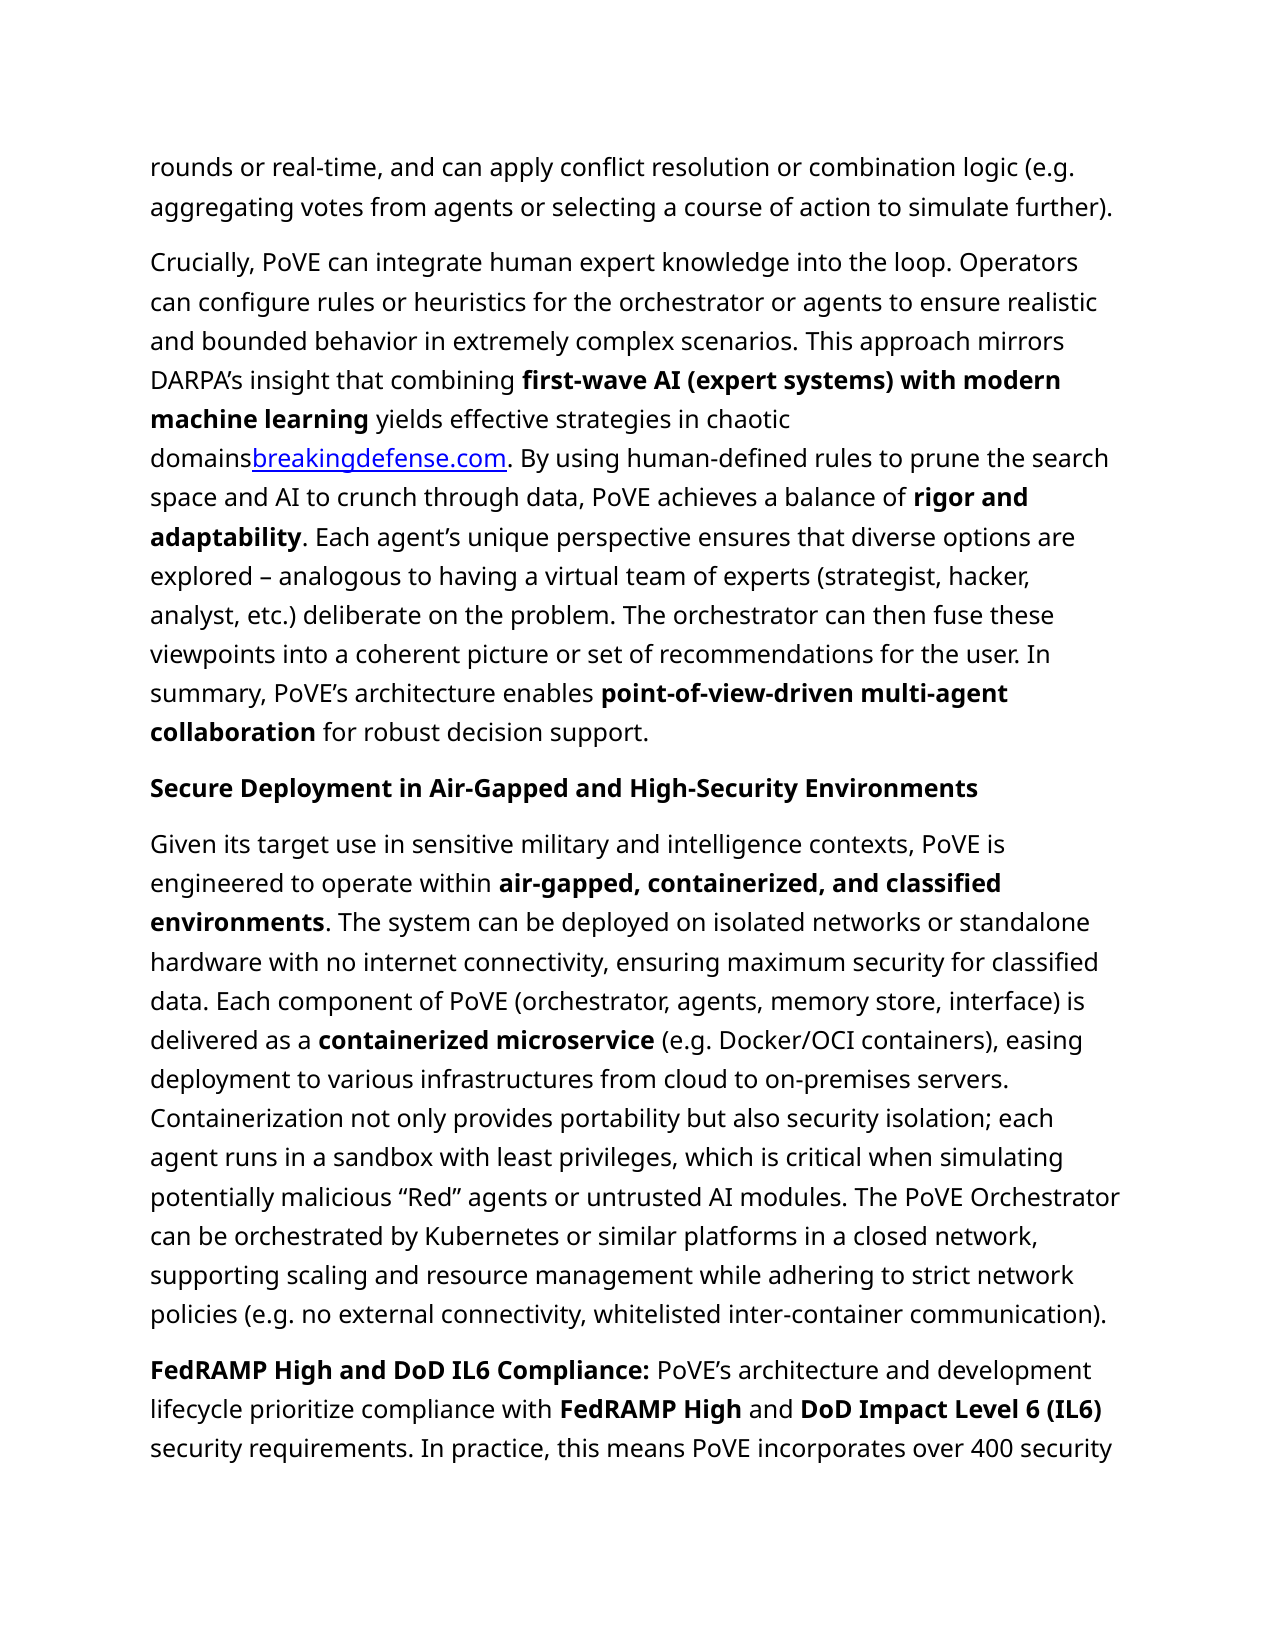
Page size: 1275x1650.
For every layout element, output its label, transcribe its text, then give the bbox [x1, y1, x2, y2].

text Crucially, PoVE can integrate human expert knowledge into the loop. Operators can configure rules or heuristics for the orchestrator or agents to ensure realistic and bounded behavior in extremely complex scenarios. This approach mirrors DARPA’s insight that combining first-wave AI (expert systems) with modern machine learning yields effective strategies in chaotic domainsbreakingdefense.com. By using human-defined rules to prune the search space and AI to crunch through data, PoVE achieves a balance of rigor and adaptability. Each agent’s unique perspective ensures that diverse options are explored – analogous to having a virtual team of experts (strategist, hacker, analyst, etc.) deliberate on the problem. The orchestrator can then fuse these viewpoints into a coherent picture or set of recommendations for the user. In summary, PoVE’s architecture enables point-of-view-driven multi-agent collaboration for robust decision support. [150, 245, 1125, 749]
text Given its target use in sensitive military and intelligence contexts, PoVE is engineered to operate within air-gapped, containerized, and classified environments. The system can be deployed on isolated networks or standalone hardware with no internet connectivity, ensuring maximum security for classified data. Each component of PoVE (orchestrator, agents, memory store, interface) is delivered as a containerized microservice (e.g. Docker/OCI containers), easing deployment to various infrastructures from cloud to on-premises servers. Containerization not only provides portability but also security isolation; each agent runs in a sandbox with least privileges, which is critical when simulating potentially malicious “Red” agents or untrusted AI modules. The PoVE Orchestrator can be orchestrated by Kubernetes or similar platforms in a closed network, supporting scaling and resource management while adhering to strict network policies (e.g. no external connectivity, whitelisted inter-container communication). [150, 827, 1125, 1331]
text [150, 150, 1125, 223]
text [150, 1352, 1125, 1465]
text Secure Deployment in Air-Gapped and High-Security Environments [150, 771, 1125, 805]
